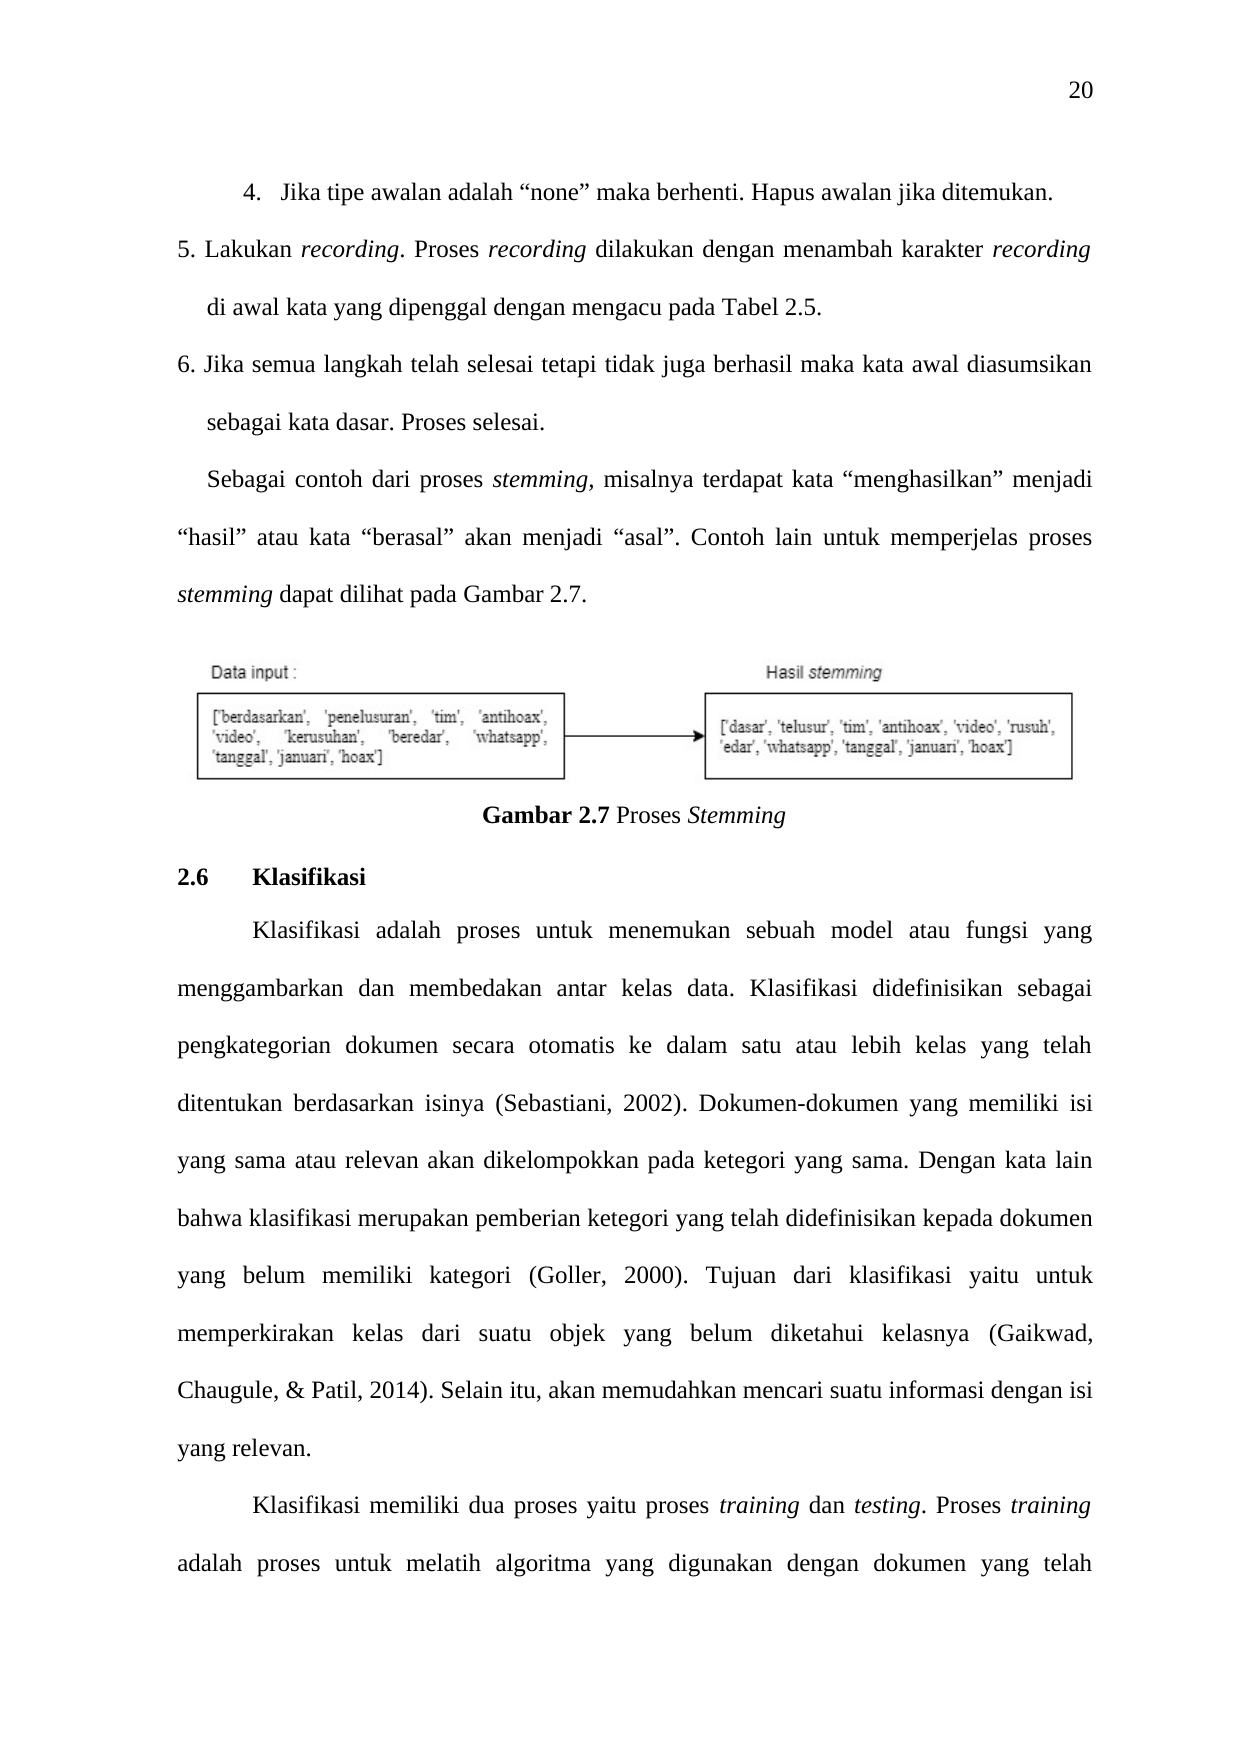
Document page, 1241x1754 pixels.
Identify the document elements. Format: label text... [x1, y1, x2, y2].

subtitle 2.6 Klasifikasi [177, 862, 1093, 891]
text 5. Lakukan recording. Proses recording dilakukan dengan menambah karakter recording di awal kata yang dipenggal dengan mengacu pada Tabel 2.5. [177, 234, 1093, 321]
text Gambar 2.7 Proses Stemming [177, 801, 1093, 829]
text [177, 1491, 1093, 1577]
list Jika tipe awalan adalah “none” maka berhenti. Hapus awalan jika ditemukan. [243, 177, 1093, 206]
text Klasifikasi adalah proses untuk menemukan sebuah model atau fungsi yang menggambarkan dan membedakan antar kelas data. Klasifikasi didefinisikan sebagai pengkategorian dokumen secara otomatis ke dalam satu atau lebih kelas yang telah ditentukan berdasarkan isinya (Sebastiani, 2002). Dokumen-dokumen yang memiliki isi yang sama atau relevan akan dikelompokkan pada ketegori yang sama. Dengan kata lain bahwa klasifikasi merupakan pemberian ketegori yang telah didefinisikan kepada dokumen yang belum memiliki kategori (Goller, 2000). Tujuan dari klasifikasi yaitu untuk memperkirakan kelas dari suatu objek yang belum diketahui kelasnya (Gaikwad, Chaugule, & Patil, 2014). Selain itu, akan memudahkan mencari suatu informasi dengan isi yang relevan. [177, 916, 1093, 1462]
text Sebagai contoh dari proses stemming, misalnya terdapat kata “menghasilkan” menjadi “hasil” atau kata “berasal” akan menjadi “asal”. Contoh lain untuk memperjelas proses stemming dapat dilihat pada Gambar 2.7. [177, 464, 1093, 608]
picture [177, 637, 1094, 801]
text 6. Jika semua langkah telah selesai tetapi tidak juga berhasil maka kata awal diasumsikan sebagai kata dasar. Proses selesai. [177, 349, 1093, 436]
